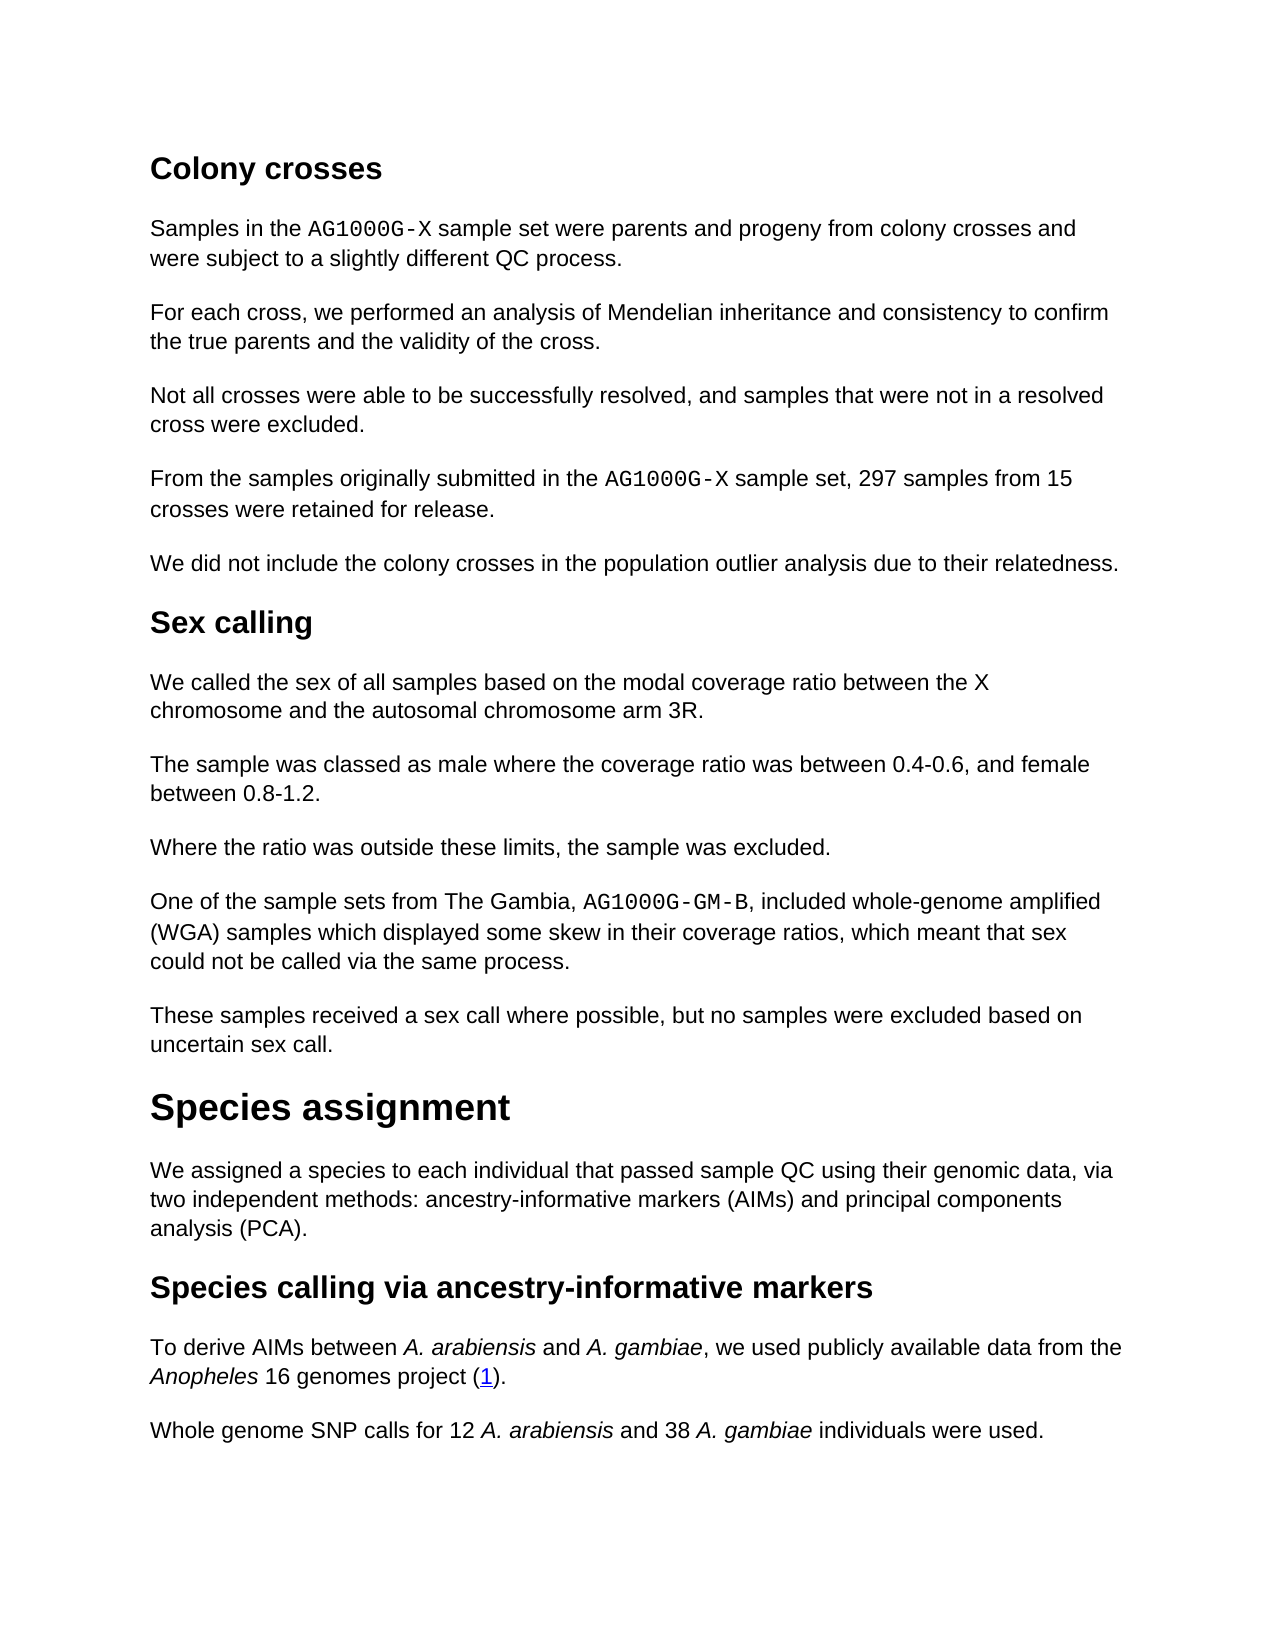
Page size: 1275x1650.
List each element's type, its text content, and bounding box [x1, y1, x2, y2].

text One of the sample sets from The Gambia, AG1000G-GM-B, included whole-genome amplified (WGA) samples which displayed some skew in their coverage ratios, which meant that sex could not be called via the same process. [150, 888, 1125, 974]
text For each cross, we performed an analysis of Mendelian inheritance and consistency to confirm the true parents and the validity of the cross. [150, 299, 1125, 355]
subtitle Species calling via ancestry-informative markers [150, 1269, 1125, 1305]
subtitle Sex calling [150, 604, 1125, 640]
subtitle Colony crosses [150, 150, 1125, 186]
text To derive AIMs between A. arabiensis and A. gambiae, we used publicly available data from the Anopheles 16 genomes project (1). [150, 1334, 1125, 1389]
text Not all crosses were able to be successfully resolved, and samples that were not in a resolved cross were excluded. [150, 382, 1125, 438]
text We did not include the colony crosses in the population outlier analysis due to their relatedness. [150, 550, 1125, 576]
subtitle Species assignment [150, 1085, 1125, 1128]
text These samples received a sex call where possible, but no samples were excluded based on uncertain sex call. [150, 1002, 1125, 1057]
text Whole genome SNP calls for 12 A. arabiensis and 38 A. gambiae individuals were used. [150, 1417, 1125, 1443]
text We called the sex of all samples based on the modal coverage ratio between the X chromosome and the autosomal chromosome arm 3R. [150, 668, 1125, 724]
text Where the ratio was outside these limits, the sample was excluded. [150, 834, 1125, 861]
text The sample was classed as male where the coverage ratio was between 0.4-0.6, and female between 0.8-1.2. [150, 751, 1125, 807]
text We assigned a species to each individual that passed sample QC using their genomic data, via two independent methods: ancestry-informative markers (AIMs) and principal components analysis (PCA). [150, 1157, 1125, 1242]
text From the samples originally submitted in the AG1000G-X sample set, 297 samples from 15 crosses were retained for release. [150, 465, 1125, 522]
text Samples in the AG1000G-X sample set were parents and progeny from colony crosses and were subject to a slightly different QC process. [150, 214, 1125, 272]
